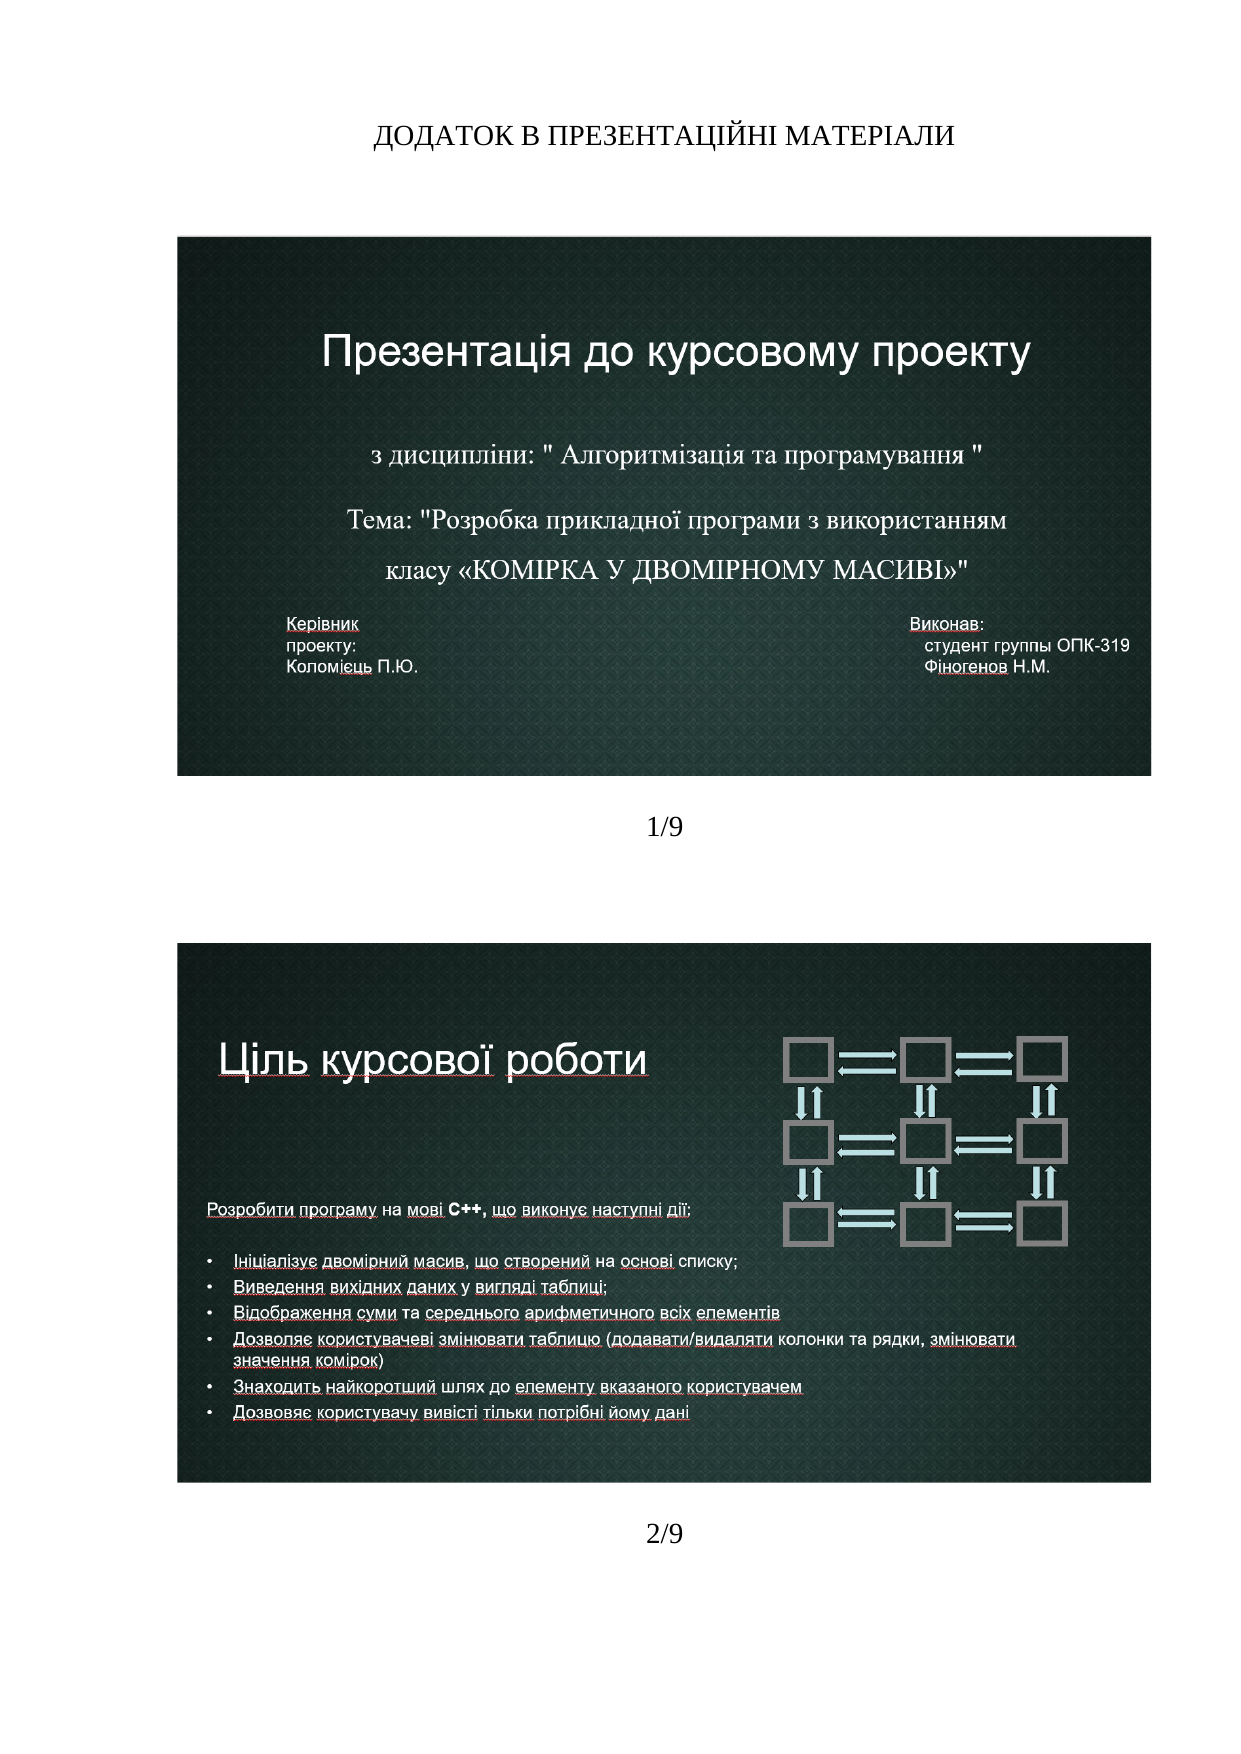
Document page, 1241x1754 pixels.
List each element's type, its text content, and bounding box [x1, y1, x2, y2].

text Додаток В Презентаційні матеріали [177, 118, 1152, 152]
picture [177, 943, 1152, 1483]
picture [177, 235, 1152, 776]
text 2/9 [177, 1516, 1152, 1550]
text 1/9 [177, 809, 1152, 843]
